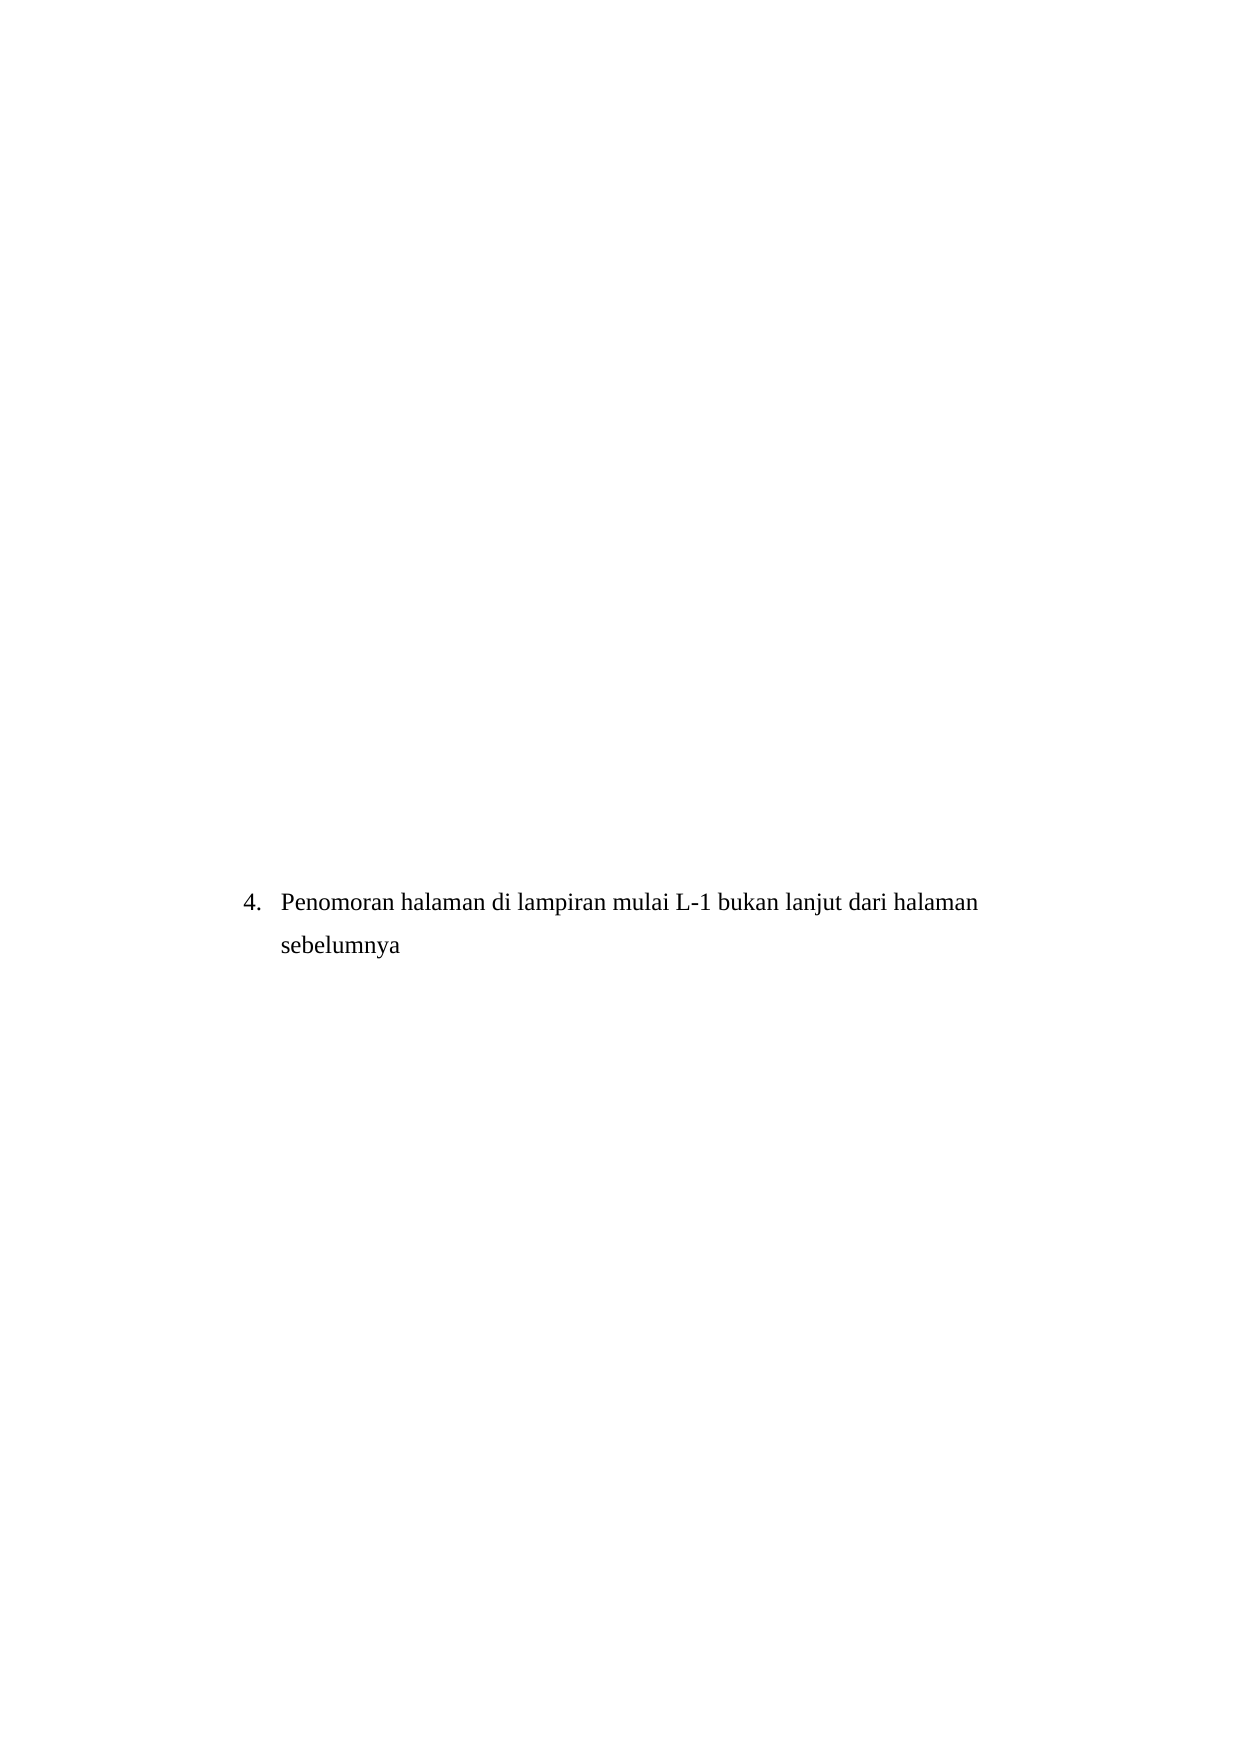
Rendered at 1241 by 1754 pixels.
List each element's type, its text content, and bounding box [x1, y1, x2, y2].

list Penomoran halaman di lampiran mulai L-1 bukan lanjut dari halaman sebelumnya [243, 887, 1063, 959]
